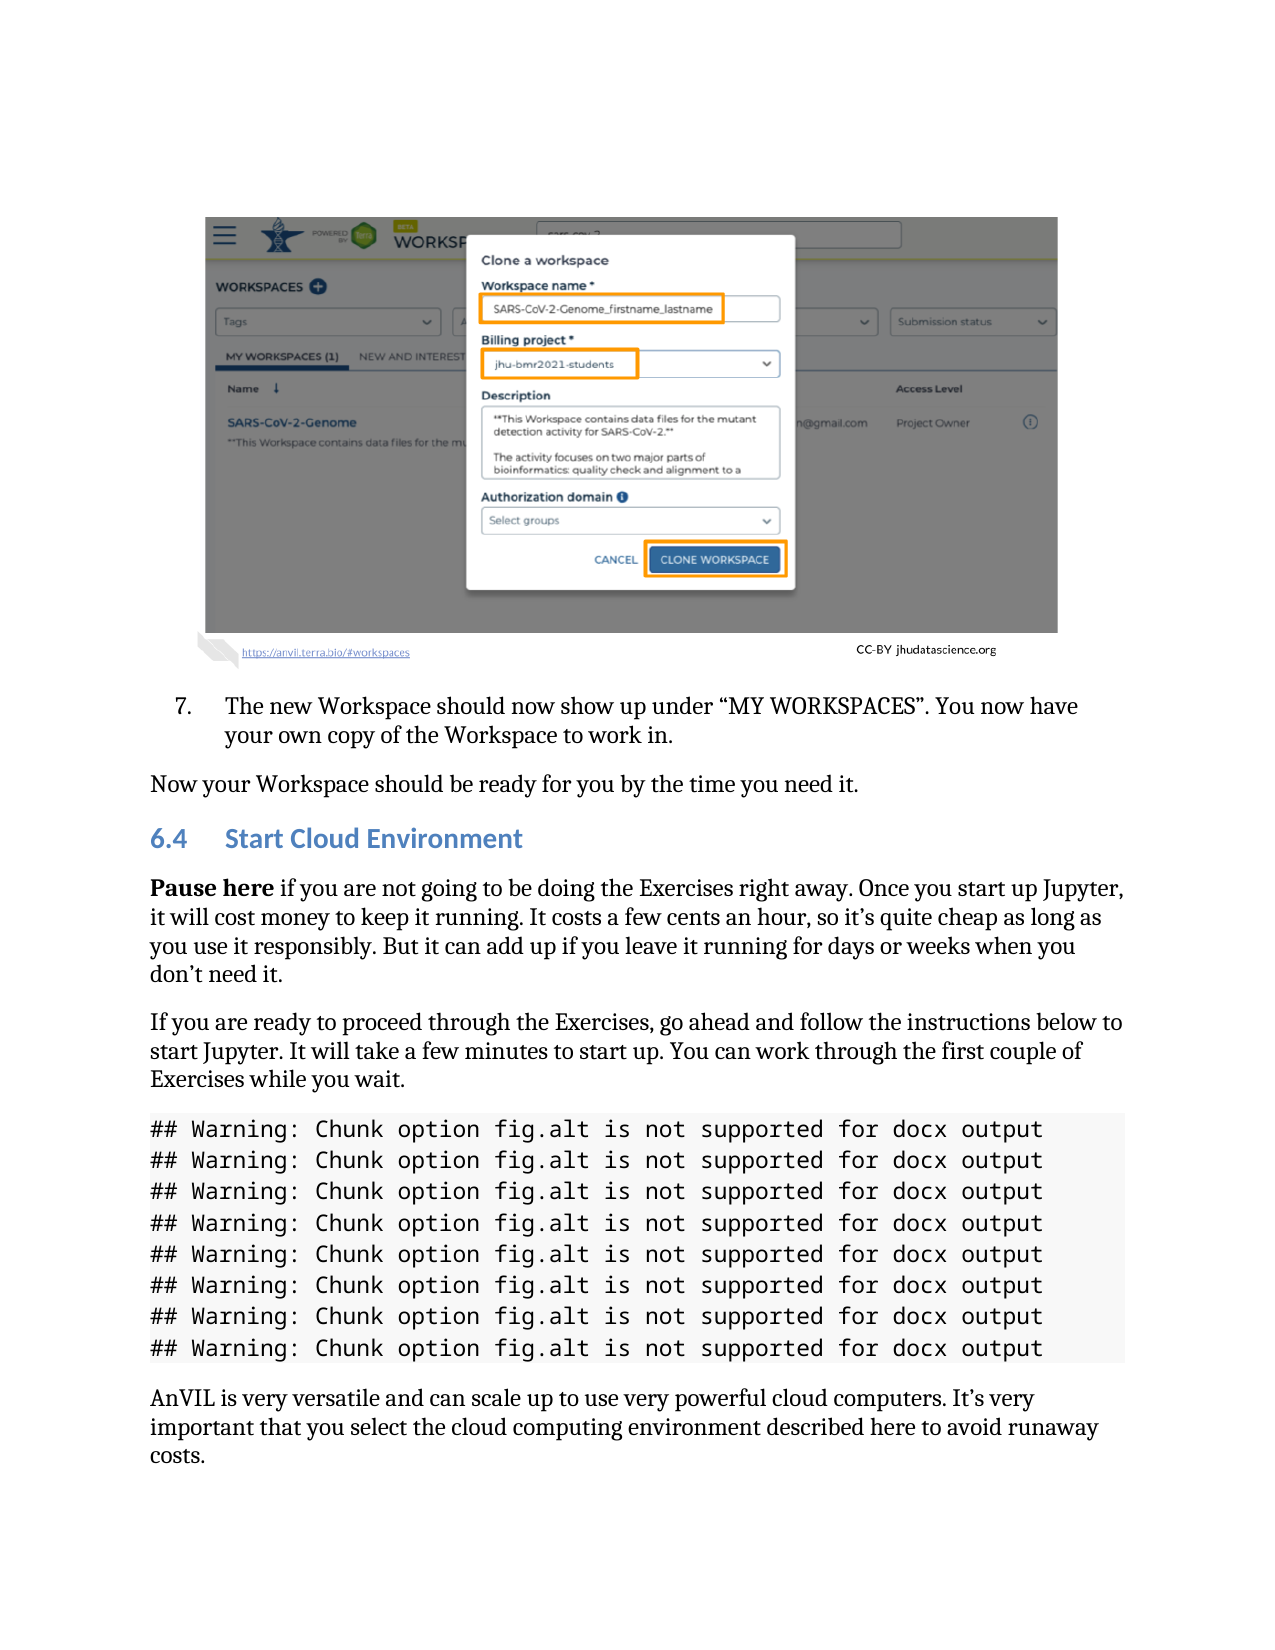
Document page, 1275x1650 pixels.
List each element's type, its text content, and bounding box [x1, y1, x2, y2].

text Pause here if you are not going to be doing the Exercises right away. Once you start up Jupyter, it will cost money to keep it running. It costs a few cents an hour, so it’s quite cheap as long as you use it responsibly. But it can add up if you leave it running for days or weeks when you don’t need it. [150, 874, 1125, 989]
text ## Warning: Chunk option fig.alt is not supported for docx output ## Warning: Chunk option fig.alt is not supported for docx output ## Warning: Chunk option fig.alt is not supported for docx output ## Warning: Chunk option fig.alt is not supported for docx output ## Warning: Chunk option fig.alt is not supported for docx output ## Warning: Chunk option fig.alt is not supported for docx output ## Warning: Chunk option fig.alt is not supported for docx output ## Warning: Chunk option fig.alt is not supported for docx output [150, 1113, 1125, 1363]
subtitle 6.4 Start Cloud Environment [150, 820, 1125, 855]
list The new Workspace should now show up under “MY WORKSPACES”. You now have your own copy of the Workspace to work in. [175, 692, 1125, 749]
text Now your Workspace should be ready for you by the time you need it. [150, 770, 1125, 799]
picture [193, 178, 1069, 671]
text AnVIL is very versatile and can scale up to use very powerful cloud computers. It’s very important that you select the cloud computing environment described here to avoid runaway costs. [150, 1384, 1125, 1470]
text If you are ready to proceed through the Exercises, go ahead and follow the instructions below to start Jupyter. It will take a few minutes to start up. You can work through the first couple of Exercises while you wait. [150, 1008, 1125, 1094]
